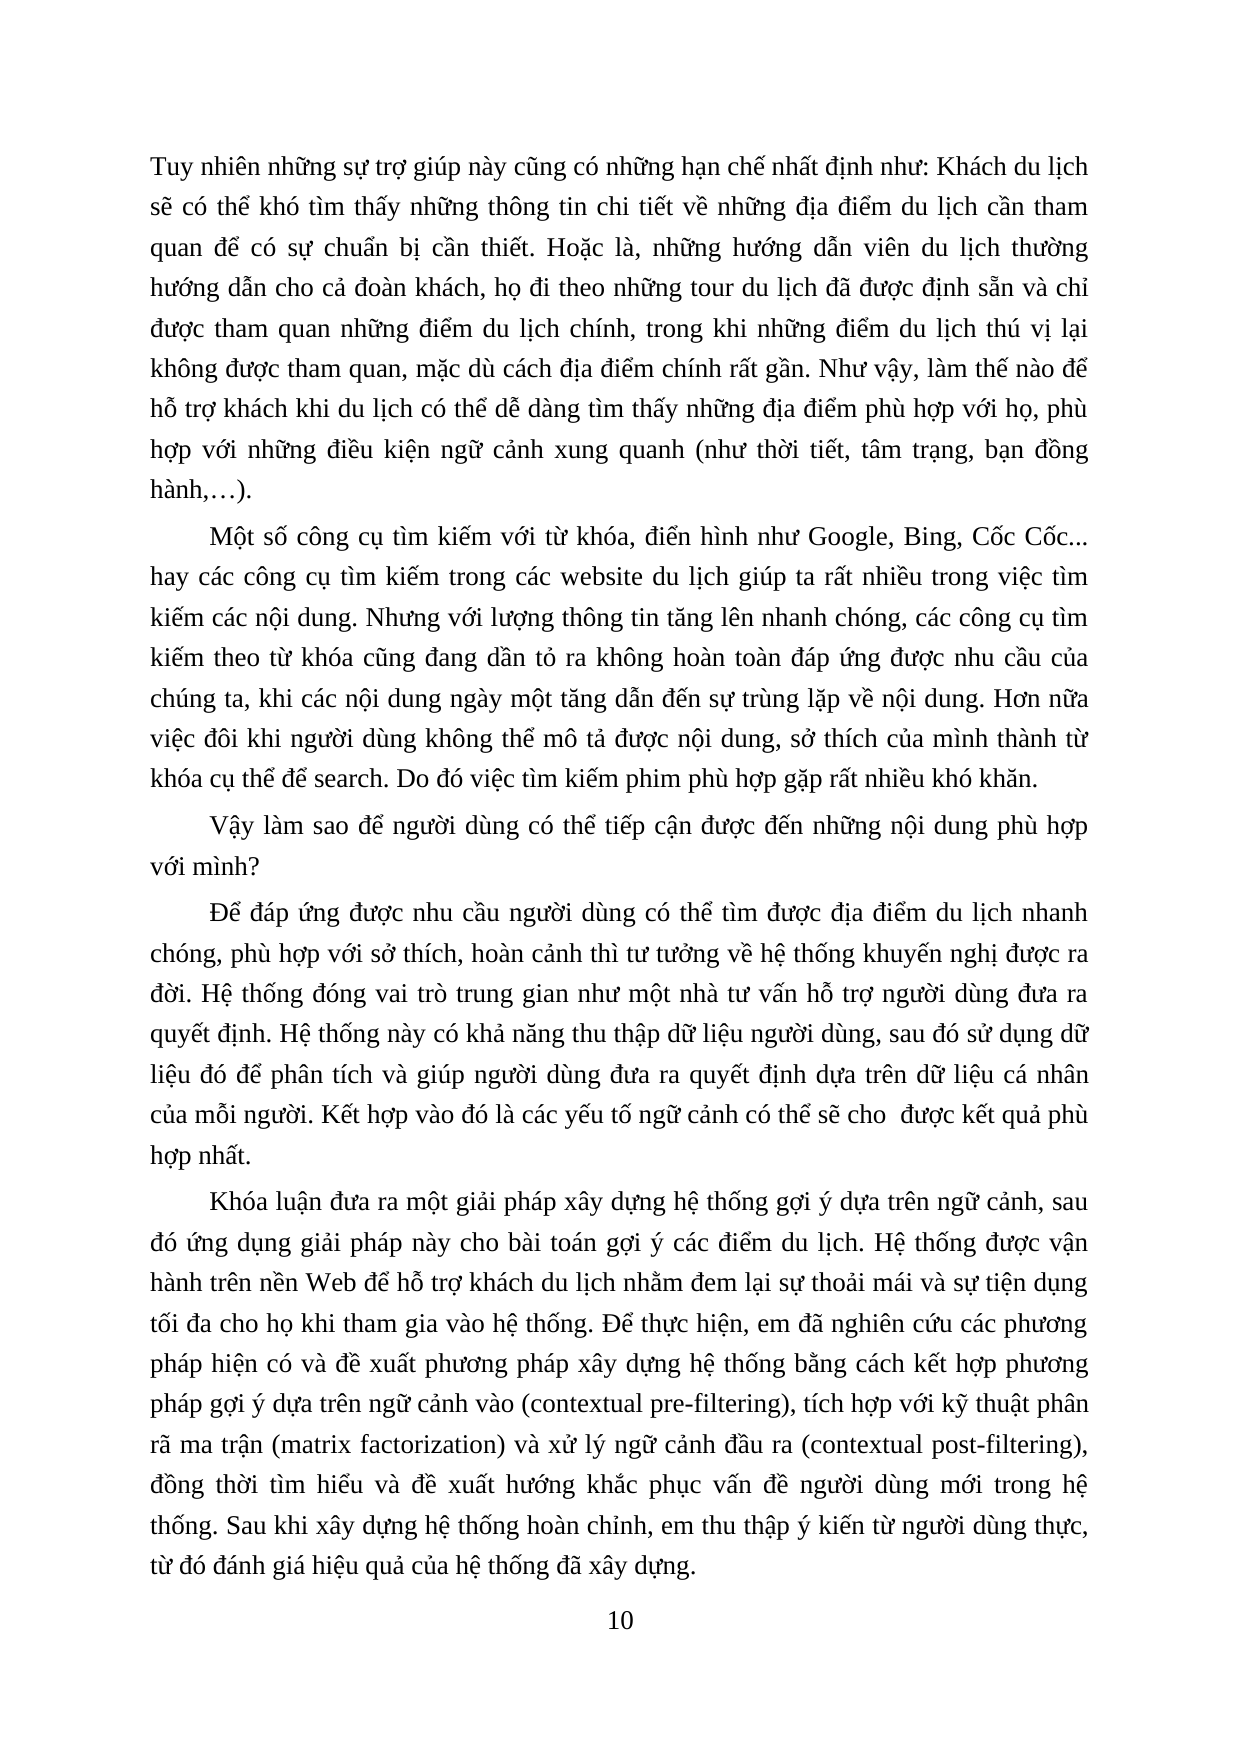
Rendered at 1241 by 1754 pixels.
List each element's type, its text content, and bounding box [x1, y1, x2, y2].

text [150, 150, 1090, 504]
text Vậy làm sao để người dùng có thể tiếp cận được đến những nội dung phù hợp với mình? [150, 809, 1090, 881]
text Khóa luận đưa ra một giải pháp xây dựng hệ thống gợi ý dựa trên ngữ cảnh, sau đó ứng dụng giải pháp này cho bài toán gợi ý các điểm du lịch. Hệ thống được vận hành trên nền Web để hỗ trợ khách du lịch nhằm đem lại sự thoải mái và sự tiện dụng tối đa cho họ khi tham gia vào hệ thống. Để thực hiện, em đã nghiên cứu các phương pháp hiện có và đề xuất phương pháp xây dựng hệ thống bằng cách kết hợp phương pháp gợi ý dựa trên ngữ cảnh vào (contextual pre-filtering), tích hợp với kỹ thuật phân rã ma trận (matrix factorization) và xử lý ngữ cảnh đầu ra (contextual post-filtering), đồng thời tìm hiểu và đề xuất hướng khắc phục vấn đề người dùng mới trong hệ thống. Sau khi xây dựng hệ thống hoàn chỉnh, em thu thập ý kiến từ người dùng thực, từ đó đánh giá hiệu quả của hệ thống đã xây dựng. [150, 1185, 1090, 1580]
text Một số công cụ tìm kiếm với từ khóa, điển hình như Google, Bing, Cốc Cốc... hay các công cụ tìm kiếm trong các website du lịch giúp ta rất nhiều trong việc tìm kiếm các nội dung. Nhưng với lượng thông tin tăng lên nhanh chóng, các công cụ tìm kiếm theo từ khóa cũng đang dần tỏ ra không hoàn toàn đáp ứng được nhu cầu của chúng ta, khi các nội dung ngày một tăng dẫn đến sự trùng lặp về nội dung. Hơn nữa việc đôi khi người dùng không thể mô tả được nội dung, sở thích của mình thành từ khóa cụ thể để search. Do đó việc tìm kiếm phim phù hợp gặp rất nhiều khó khăn. [150, 520, 1090, 794]
text Để đáp ứng được nhu cầu người dùng có thể tìm được địa điểm du lịch nhanh chóng, phù hợp với sở thích, hoàn cảnh thì tư tưởng về hệ thống khuyến nghị được ra đời. Hệ thống đóng vai trò trung gian như một nhà tư vấn hỗ trợ người dùng đưa ra quyết định. Hệ thống này có khả năng thu thập dữ liệu người dùng, sau đó sử dụng dữ liệu đó để phân tích và giúp người dùng đưa ra quyết định dựa trên dữ liệu cá nhân của mỗi người. Kết hợp vào đó là các yếu tố ngữ cảnh có thể sẽ cho được kết quả phù hợp nhất. [150, 896, 1090, 1170]
